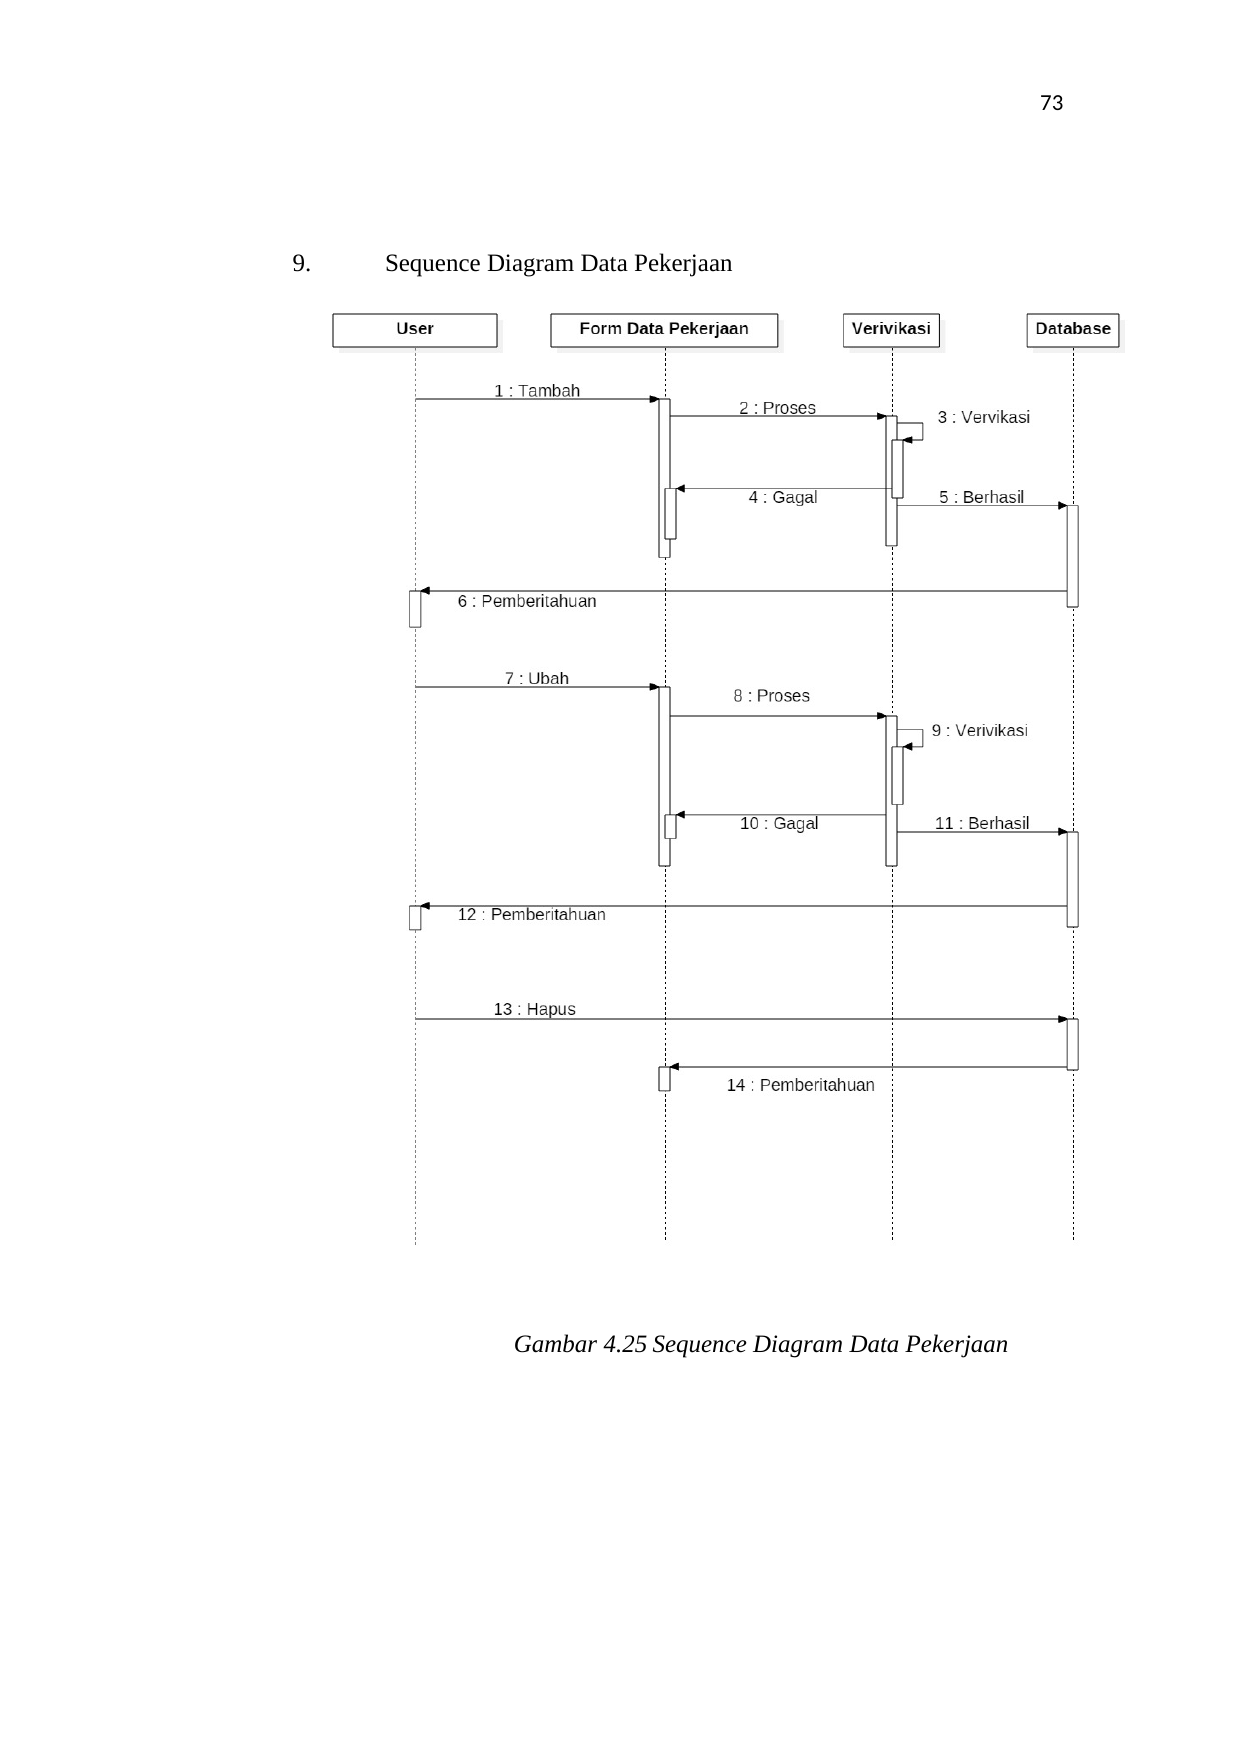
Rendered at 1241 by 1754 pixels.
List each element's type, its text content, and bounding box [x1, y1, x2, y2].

text Gambar 4.25 Sequence Diagram Data Pekerjaan [386, 1329, 1063, 1358]
list Sequence Diagram Data Pekerjaan [311, 248, 1063, 277]
picture [325, 305, 1152, 1281]
